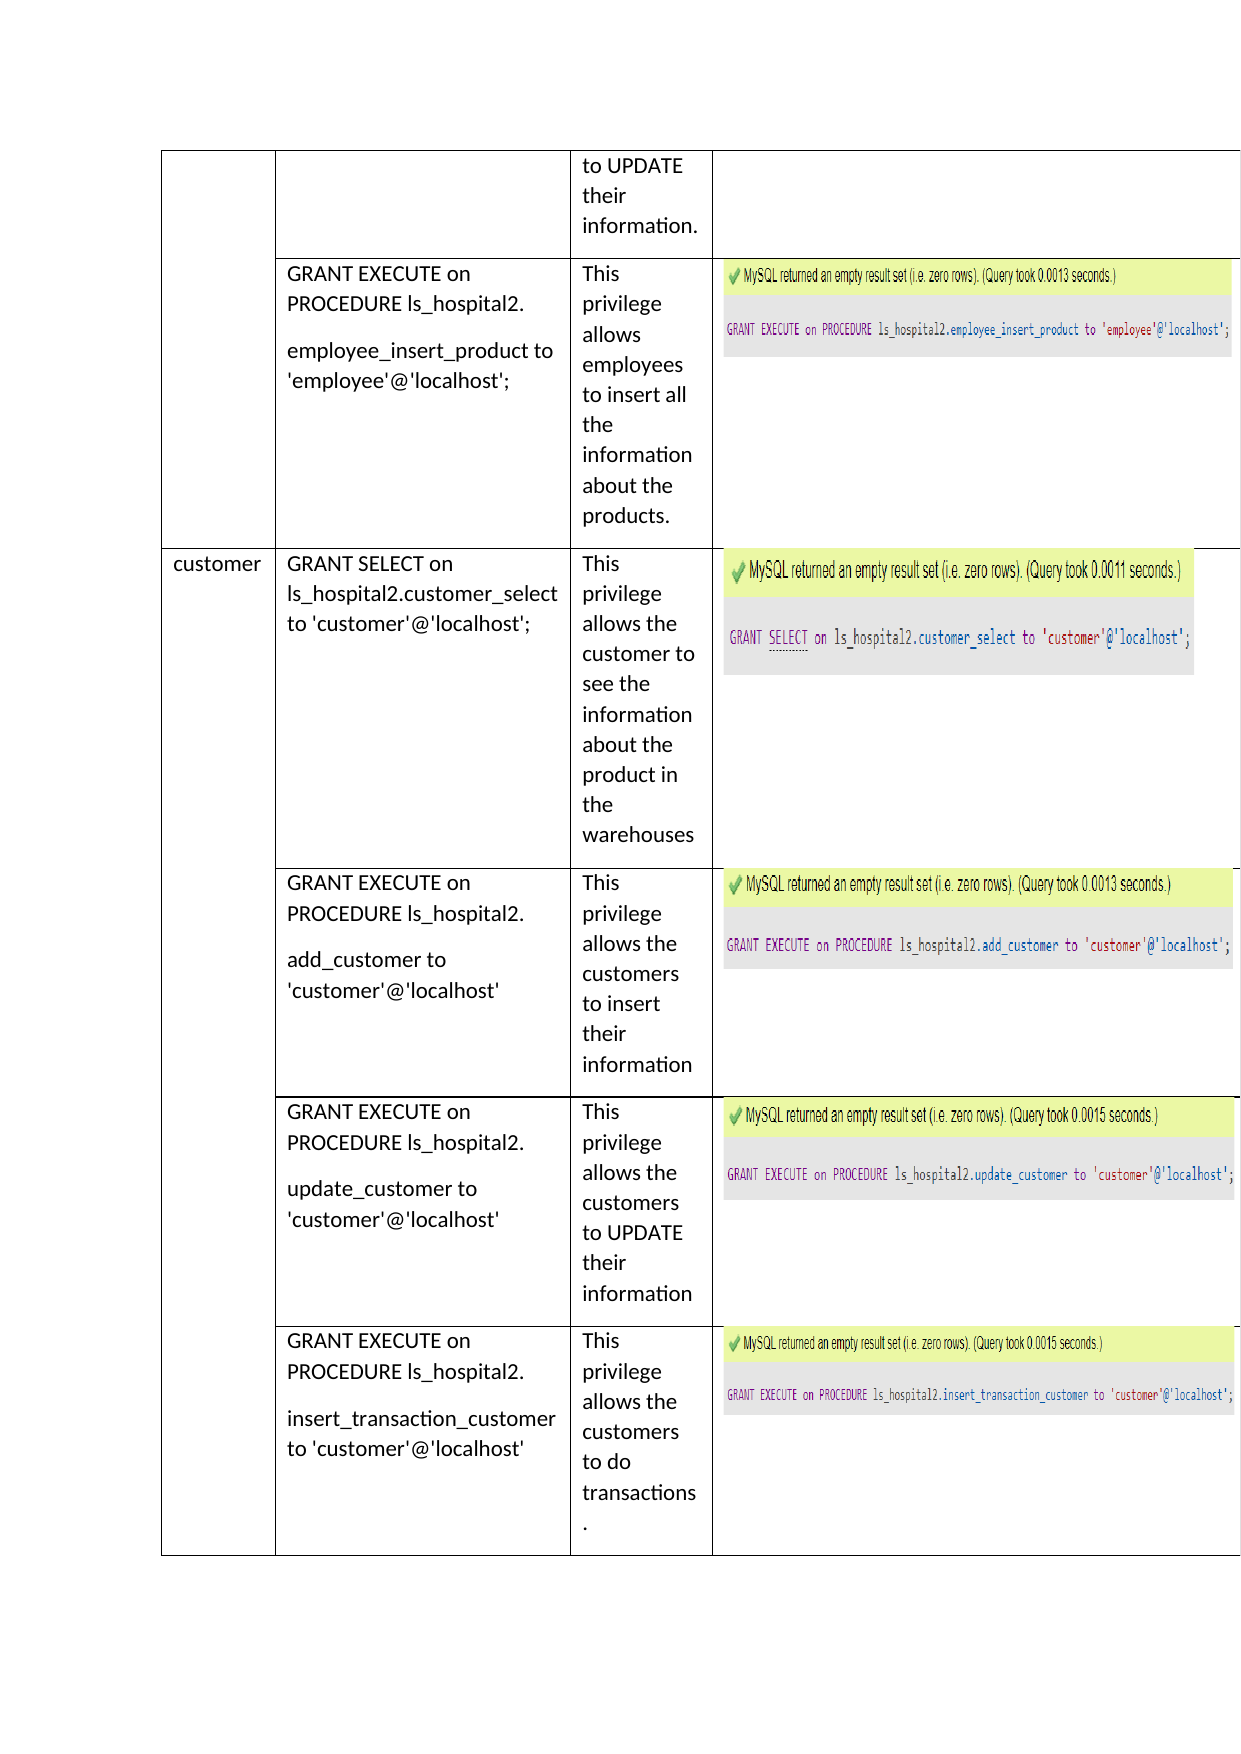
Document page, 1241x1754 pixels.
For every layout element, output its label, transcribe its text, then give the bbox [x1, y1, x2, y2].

table_cell This privilege allows the customers to do transactions. [571, 1327, 712, 1554]
table_cell GRANT EXECUTE on PROCEDURE ls_hospital2. update_customer to 'customer'@'localhost' [276, 1098, 570, 1326]
table_cell [713, 549, 1240, 867]
table_cell GRANT SELECT on ls_hospital2.customer_select to 'customer'@'localhost'; [276, 549, 570, 867]
table_cell [713, 1098, 1240, 1326]
table_cell This privilege allows the customers to insert their information [571, 869, 712, 1096]
table_cell [713, 1327, 1240, 1554]
table_cell This privilege allows the customer to see the information about the product in the warehouses [571, 549, 712, 867]
picture [723, 868, 1233, 969]
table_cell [276, 151, 570, 258]
picture [723, 259, 1232, 357]
picture [723, 1326, 1235, 1415]
table_cell [713, 259, 1240, 548]
table_cell This privilege allows employees to insert all the information about the products. [571, 259, 712, 548]
picture [723, 1097, 1235, 1200]
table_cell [571, 151, 712, 258]
table_cell [713, 869, 1240, 1096]
table_cell GRANT EXECUTE on PROCEDURE ls_hospital2. add_customer to 'customer'@'localhost' [276, 869, 570, 1096]
table_cell This privilege allows the customers to UPDATE their information [571, 1098, 712, 1326]
picture [723, 548, 1195, 675]
table_cell GRANT EXECUTE on PROCEDURE ls_hospital2. insert_transaction_customer to 'customer'@'localhost' [276, 1327, 570, 1554]
table_cell GRANT EXECUTE on PROCEDURE ls_hospital2. employee_insert_product to 'employee'@'localhost'; [276, 259, 570, 548]
table_cell [713, 151, 1240, 258]
table_cell customer [162, 549, 275, 1554]
